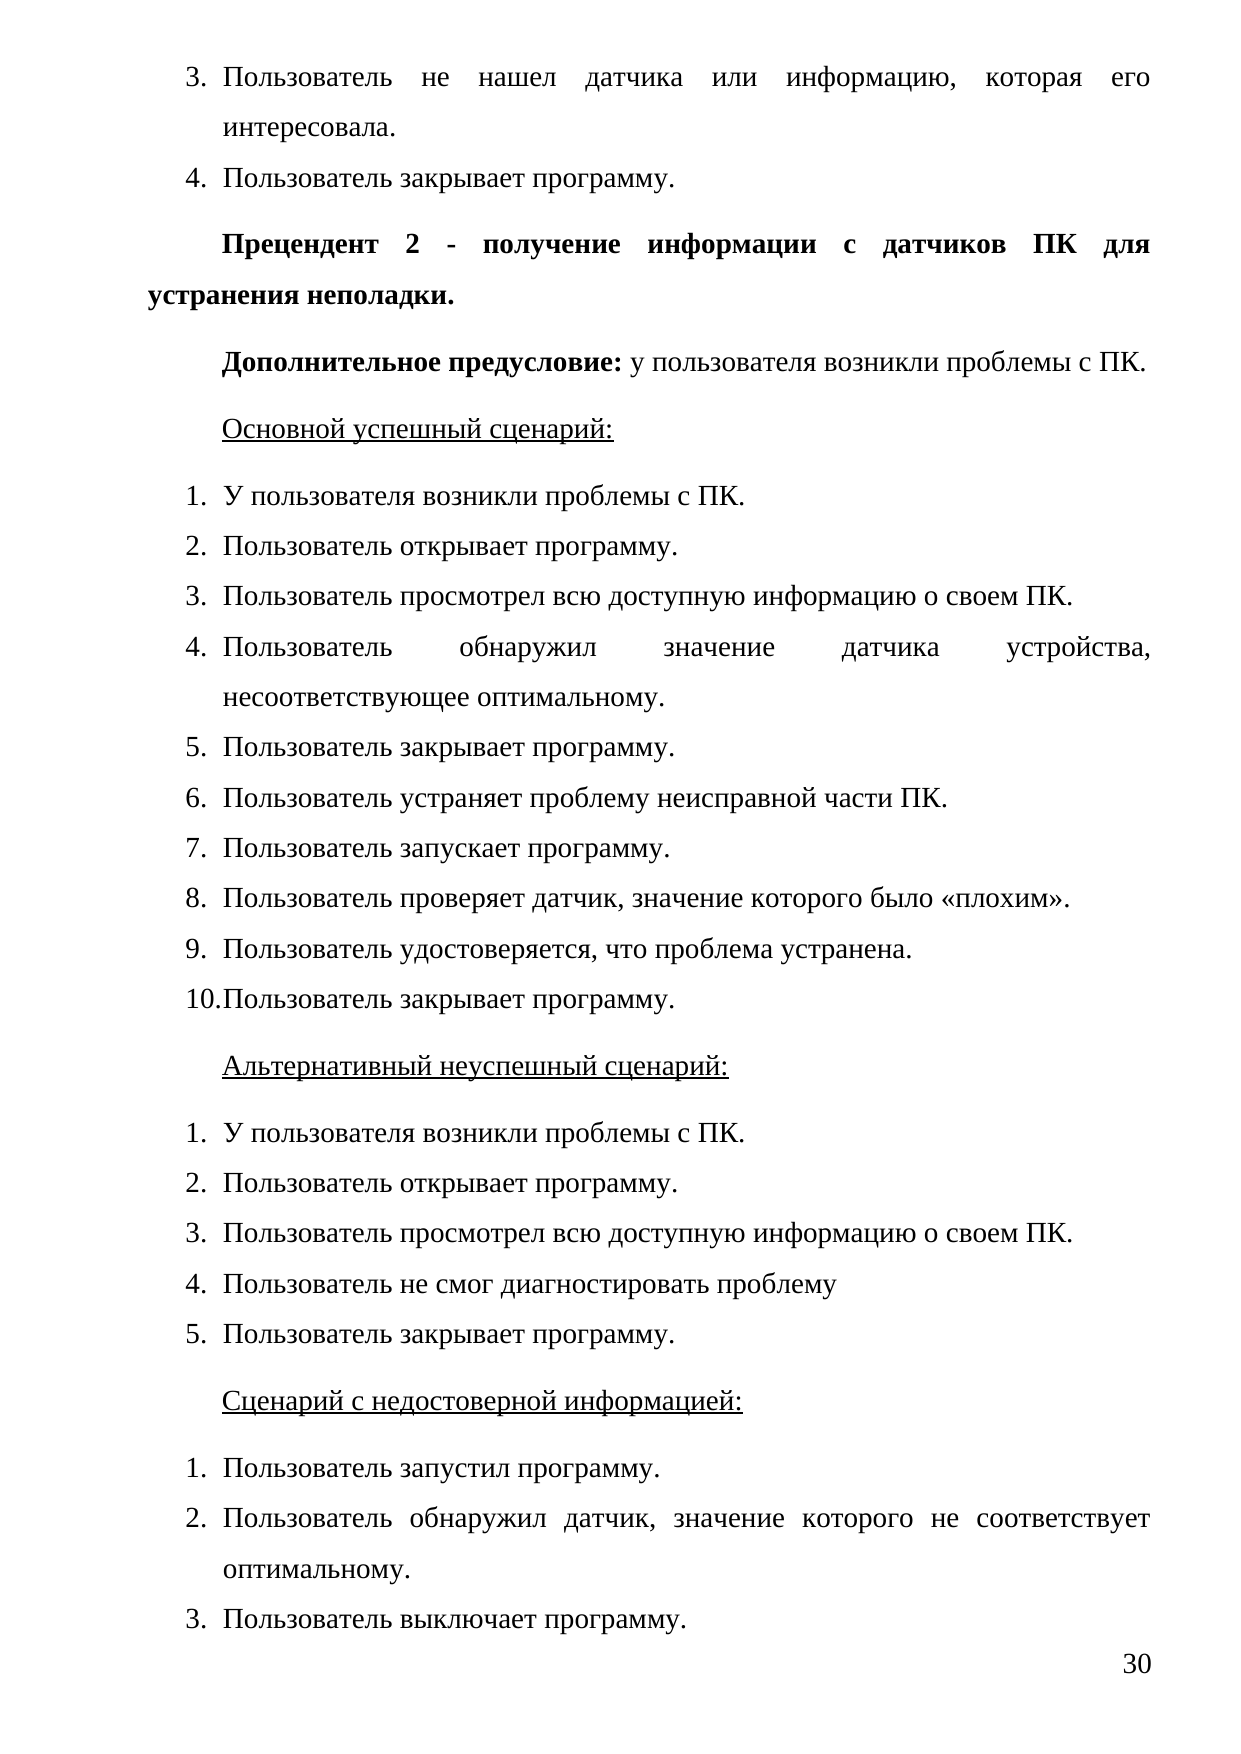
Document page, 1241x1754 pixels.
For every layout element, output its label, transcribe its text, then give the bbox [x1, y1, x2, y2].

list Пользователь закрывает программу. [185, 981, 1152, 1014]
list Пользователь закрывает программу. [185, 729, 1152, 763]
text Прецендент 2 - получение информации с датчиков ПК для устранения неполадки. [148, 227, 1152, 311]
list Пользователь закрывает программу. [185, 160, 1152, 193]
list Пользователь выключает программу. [185, 1601, 1152, 1635]
list Пользователь запускает программу. [185, 830, 1152, 864]
text Альтернативный неуспешный сценарий: [148, 1048, 1152, 1082]
text Дополнительное предусловие: у пользователя возникли проблемы с ПК. [148, 344, 1152, 377]
list У пользователя возникли проблемы с ПК. [185, 478, 1152, 511]
list Пользователь открывает программу. [185, 528, 1152, 562]
list Пользователь просмотрел всю доступную информацию о своем ПК. [185, 578, 1152, 612]
list Пользователь обнаружил значение датчика устройства, несоответствующее оптимальному. [185, 629, 1152, 713]
list Пользователь просмотрел всю доступную информацию о своем ПК. [185, 1216, 1152, 1249]
list Пользователь открывает программу. [185, 1165, 1152, 1199]
text Сценарий с недостоверной информацией: [148, 1383, 1152, 1417]
list Пользователь обнаружил датчик, значение которого не соответствует оптимальному. [185, 1501, 1152, 1584]
list Пользователь удостоверяется, что проблема устранена. [185, 931, 1152, 964]
list Пользователь проверяет датчик, значение которого было «плохим». [185, 880, 1152, 914]
list Пользователь запустил программу. [185, 1450, 1152, 1484]
list Пользователь устраняет проблему неисправной части ПК. [185, 780, 1152, 813]
text Основной успешный сценарий: [148, 411, 1152, 444]
list Пользователь закрывает программу. [185, 1316, 1152, 1350]
list У пользователя возникли проблемы с ПК. [185, 1115, 1152, 1148]
list Пользователь не смог диагностировать проблему [185, 1266, 1152, 1299]
list Пользователь не нашел датчика или информацию, которая его интересовала. [185, 59, 1152, 143]
